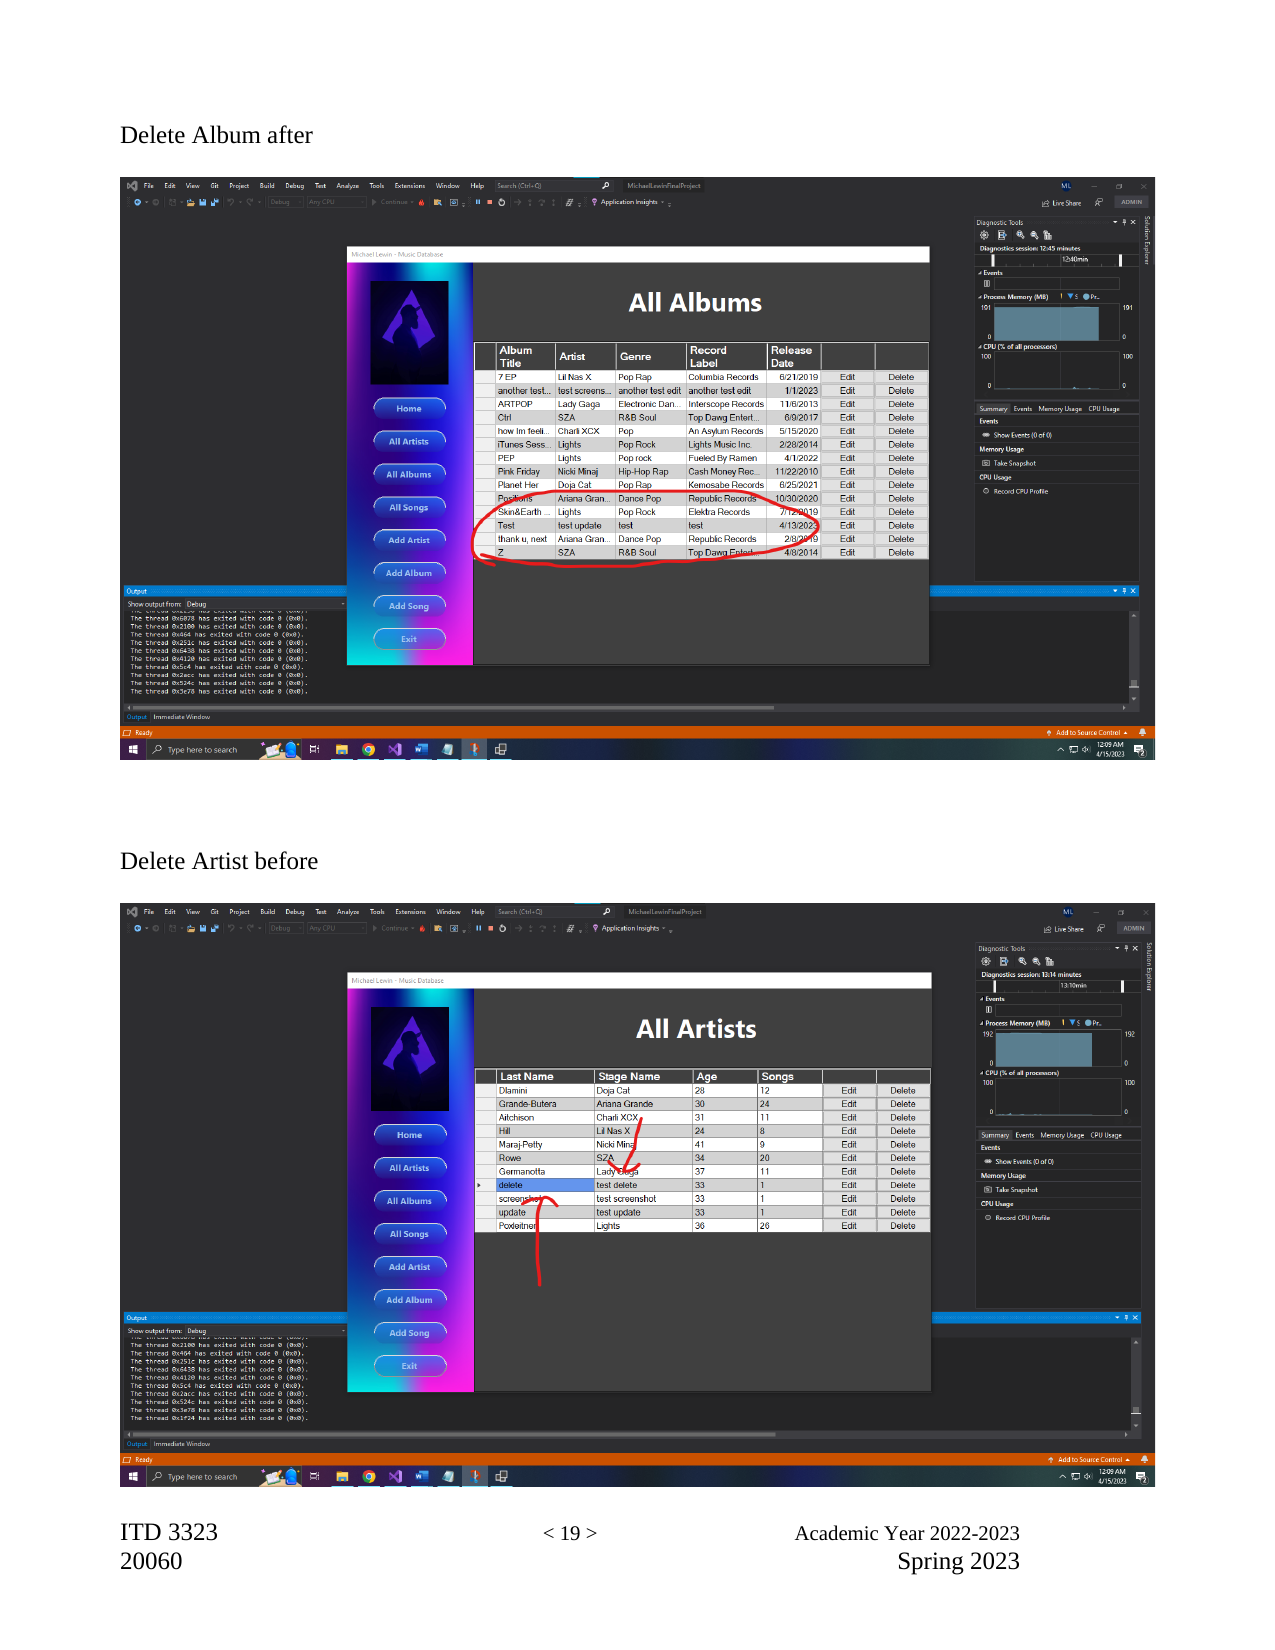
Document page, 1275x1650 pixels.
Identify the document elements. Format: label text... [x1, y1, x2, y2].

text Delete Artist before [120, 846, 1155, 875]
text Delete Album after [120, 120, 1155, 149]
picture [120, 177, 1155, 760]
picture [120, 903, 1155, 1487]
